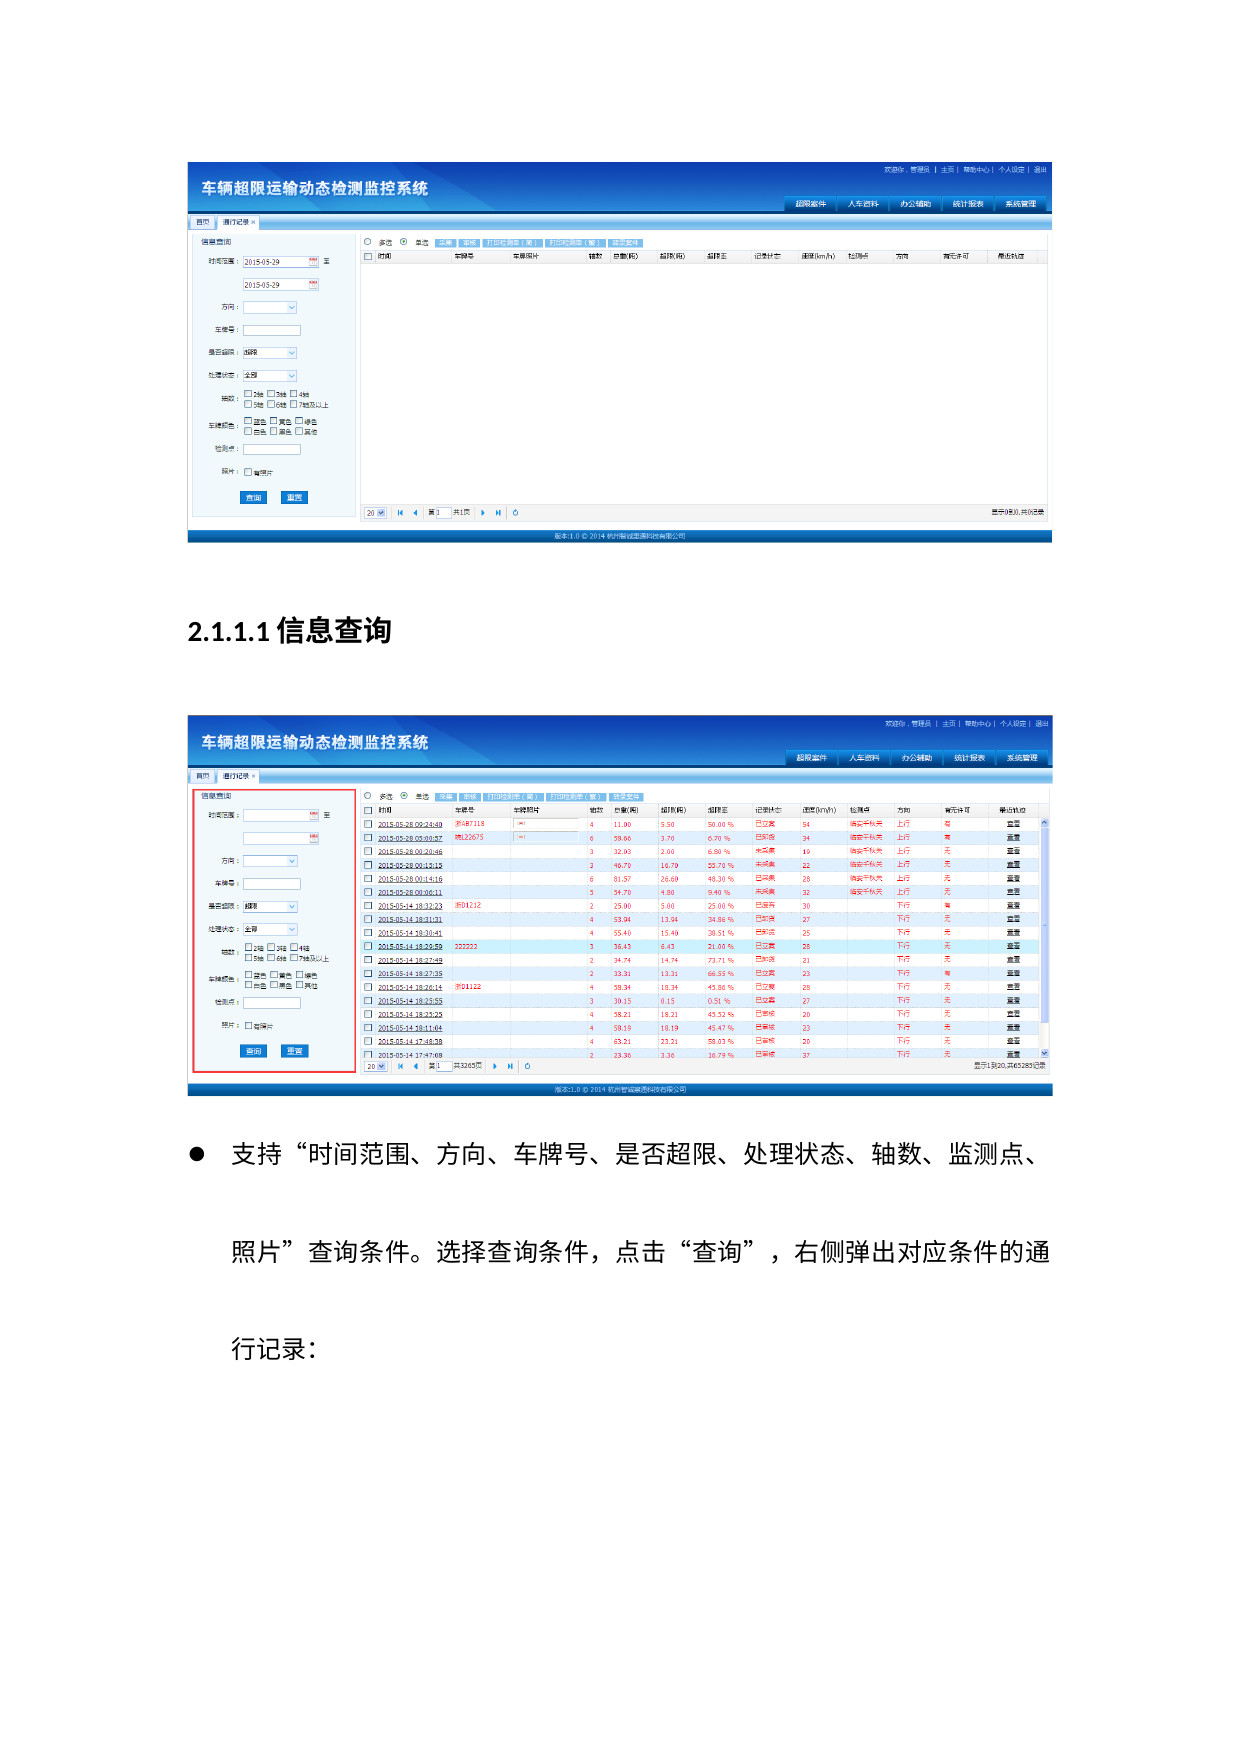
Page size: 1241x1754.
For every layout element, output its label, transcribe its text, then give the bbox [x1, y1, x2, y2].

list 支持“时间范围、方向、车牌号、是否超限、处理状态、轴数、监测点、照片”查询条件。选择查询条件，点击“查询”，右侧弹出对应条件的通行记录： [187, 1120, 1053, 1380]
subtitle 2.1.1.1信息查询 [187, 596, 1053, 661]
picture [187, 162, 1053, 543]
picture [187, 715, 1053, 1097]
